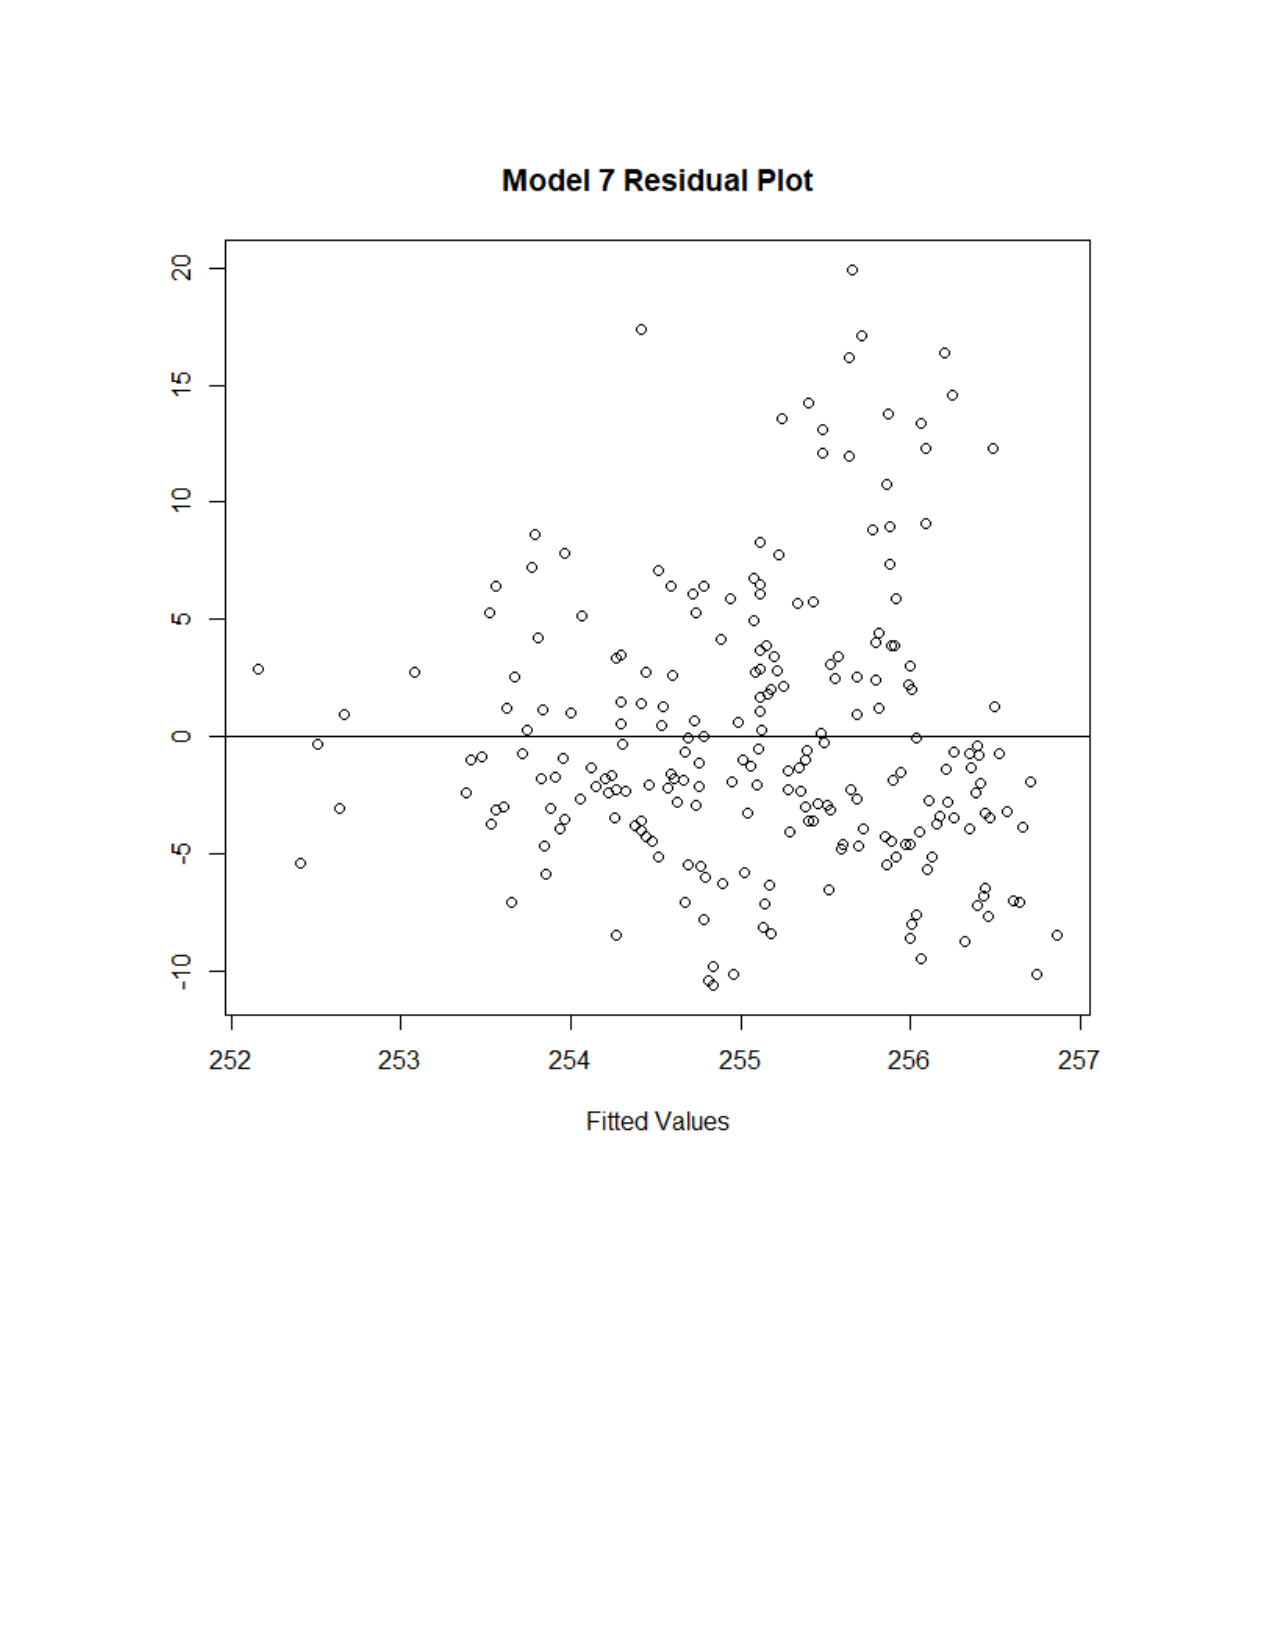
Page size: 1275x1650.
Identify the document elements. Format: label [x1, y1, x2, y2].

picture [150, 150, 1113, 1132]
